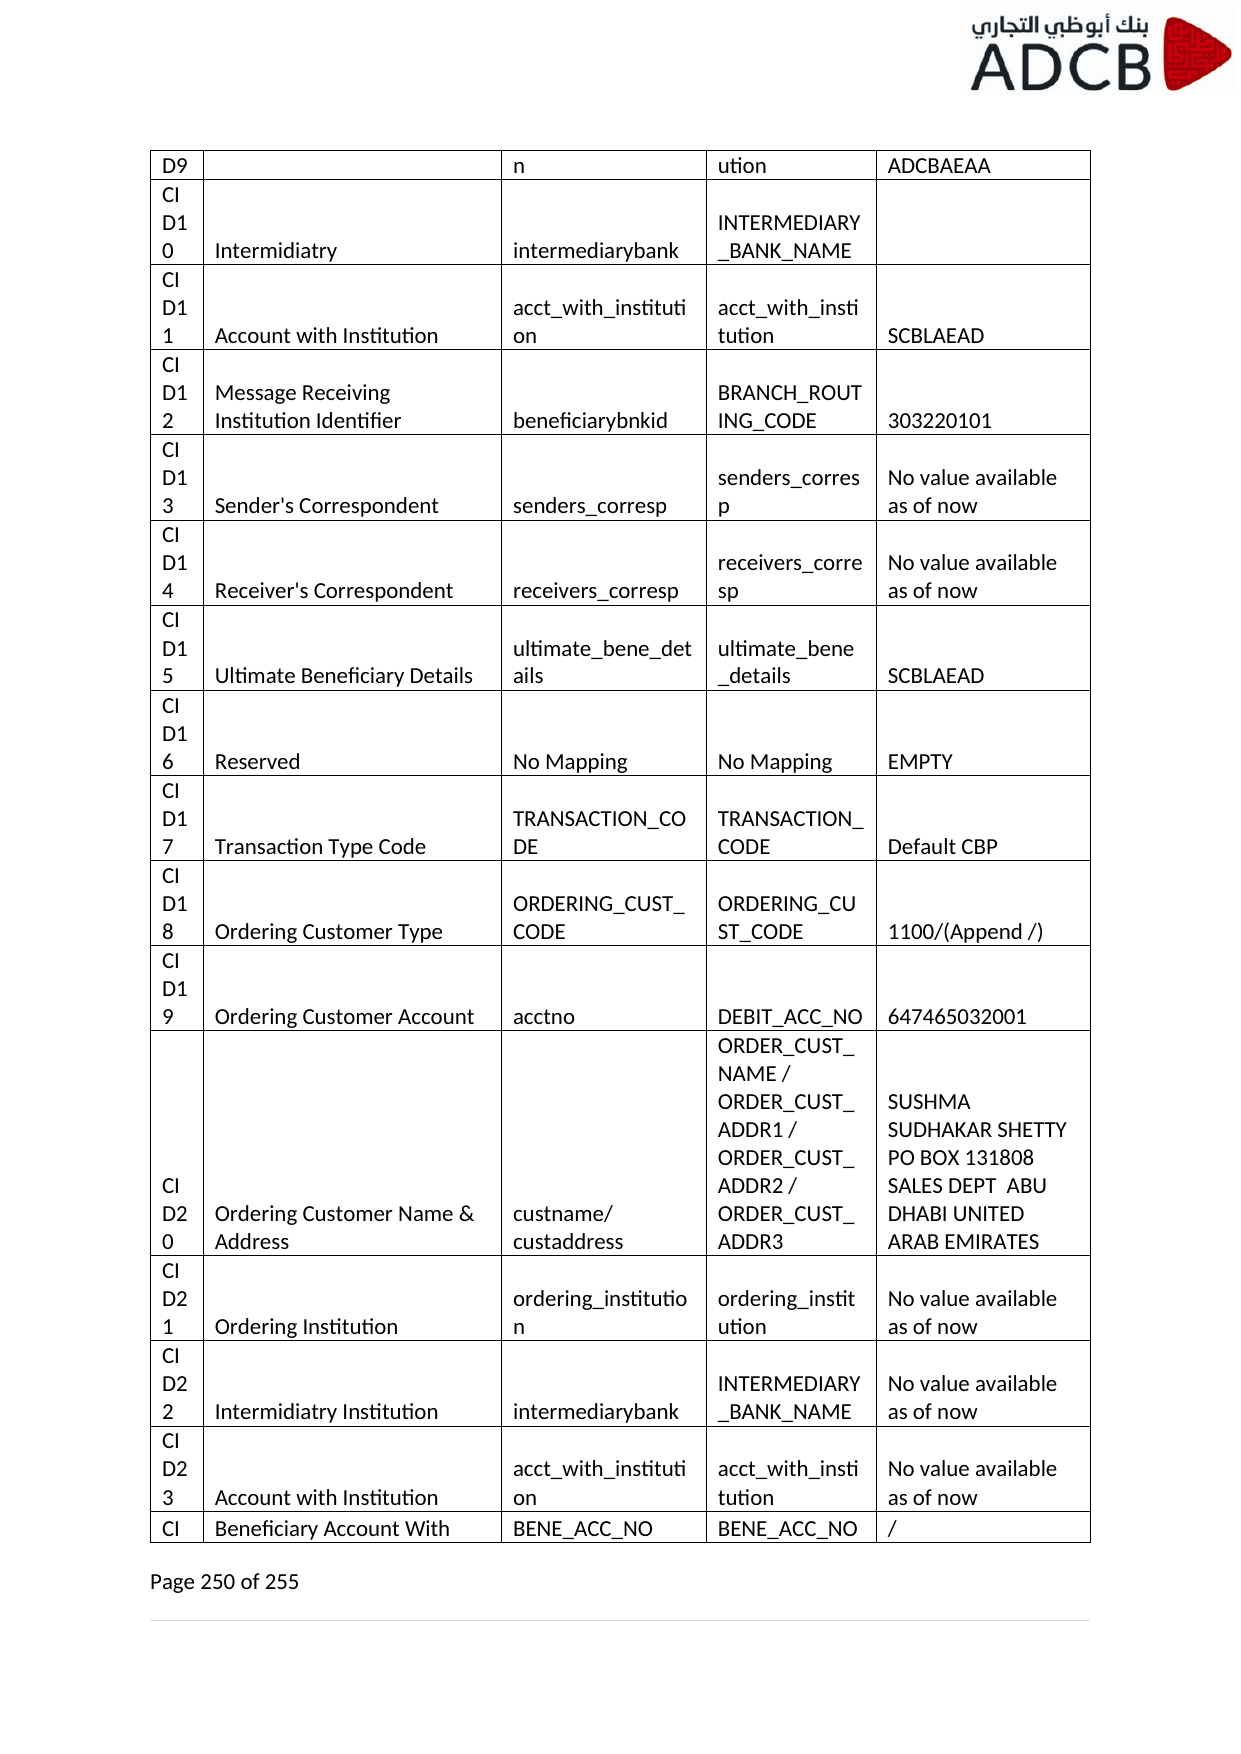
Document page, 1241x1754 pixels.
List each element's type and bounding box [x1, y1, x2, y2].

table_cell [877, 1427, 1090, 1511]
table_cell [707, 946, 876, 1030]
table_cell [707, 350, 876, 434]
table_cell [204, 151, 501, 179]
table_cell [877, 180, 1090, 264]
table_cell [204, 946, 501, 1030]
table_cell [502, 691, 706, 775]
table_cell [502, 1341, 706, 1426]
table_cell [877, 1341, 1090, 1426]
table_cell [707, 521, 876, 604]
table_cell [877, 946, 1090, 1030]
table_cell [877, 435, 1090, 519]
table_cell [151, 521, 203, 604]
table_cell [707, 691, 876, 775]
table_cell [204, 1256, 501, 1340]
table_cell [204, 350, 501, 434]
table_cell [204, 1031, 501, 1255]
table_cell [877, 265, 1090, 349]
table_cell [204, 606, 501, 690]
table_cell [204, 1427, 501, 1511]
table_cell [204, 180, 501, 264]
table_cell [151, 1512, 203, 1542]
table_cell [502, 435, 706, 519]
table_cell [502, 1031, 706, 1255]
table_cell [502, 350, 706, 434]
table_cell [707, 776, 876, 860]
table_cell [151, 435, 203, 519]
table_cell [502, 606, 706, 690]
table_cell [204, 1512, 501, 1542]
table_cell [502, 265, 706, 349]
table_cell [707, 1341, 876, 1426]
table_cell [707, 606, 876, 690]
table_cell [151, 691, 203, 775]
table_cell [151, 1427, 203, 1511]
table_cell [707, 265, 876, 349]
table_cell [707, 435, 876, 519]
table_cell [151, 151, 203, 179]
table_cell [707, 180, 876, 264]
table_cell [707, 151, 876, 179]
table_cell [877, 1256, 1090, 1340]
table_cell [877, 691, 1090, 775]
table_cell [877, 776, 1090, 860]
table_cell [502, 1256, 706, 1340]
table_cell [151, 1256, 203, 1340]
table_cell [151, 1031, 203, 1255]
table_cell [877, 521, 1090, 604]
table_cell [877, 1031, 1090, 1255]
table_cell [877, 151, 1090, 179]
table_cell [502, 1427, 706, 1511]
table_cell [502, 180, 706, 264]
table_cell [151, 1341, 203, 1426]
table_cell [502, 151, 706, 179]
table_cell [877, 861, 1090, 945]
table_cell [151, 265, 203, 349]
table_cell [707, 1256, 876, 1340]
picture [960, 4, 1236, 95]
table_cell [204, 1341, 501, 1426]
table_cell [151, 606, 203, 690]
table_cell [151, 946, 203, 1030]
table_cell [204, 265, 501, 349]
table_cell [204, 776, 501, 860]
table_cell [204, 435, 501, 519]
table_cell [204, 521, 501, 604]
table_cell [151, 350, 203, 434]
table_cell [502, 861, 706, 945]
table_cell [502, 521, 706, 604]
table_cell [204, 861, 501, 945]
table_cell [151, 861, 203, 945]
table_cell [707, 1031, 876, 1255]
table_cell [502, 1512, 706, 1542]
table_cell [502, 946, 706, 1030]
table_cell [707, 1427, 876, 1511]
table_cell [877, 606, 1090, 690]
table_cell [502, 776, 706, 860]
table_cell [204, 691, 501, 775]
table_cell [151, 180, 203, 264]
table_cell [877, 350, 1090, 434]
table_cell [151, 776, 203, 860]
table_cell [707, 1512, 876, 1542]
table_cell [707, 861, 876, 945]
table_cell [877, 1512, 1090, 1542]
